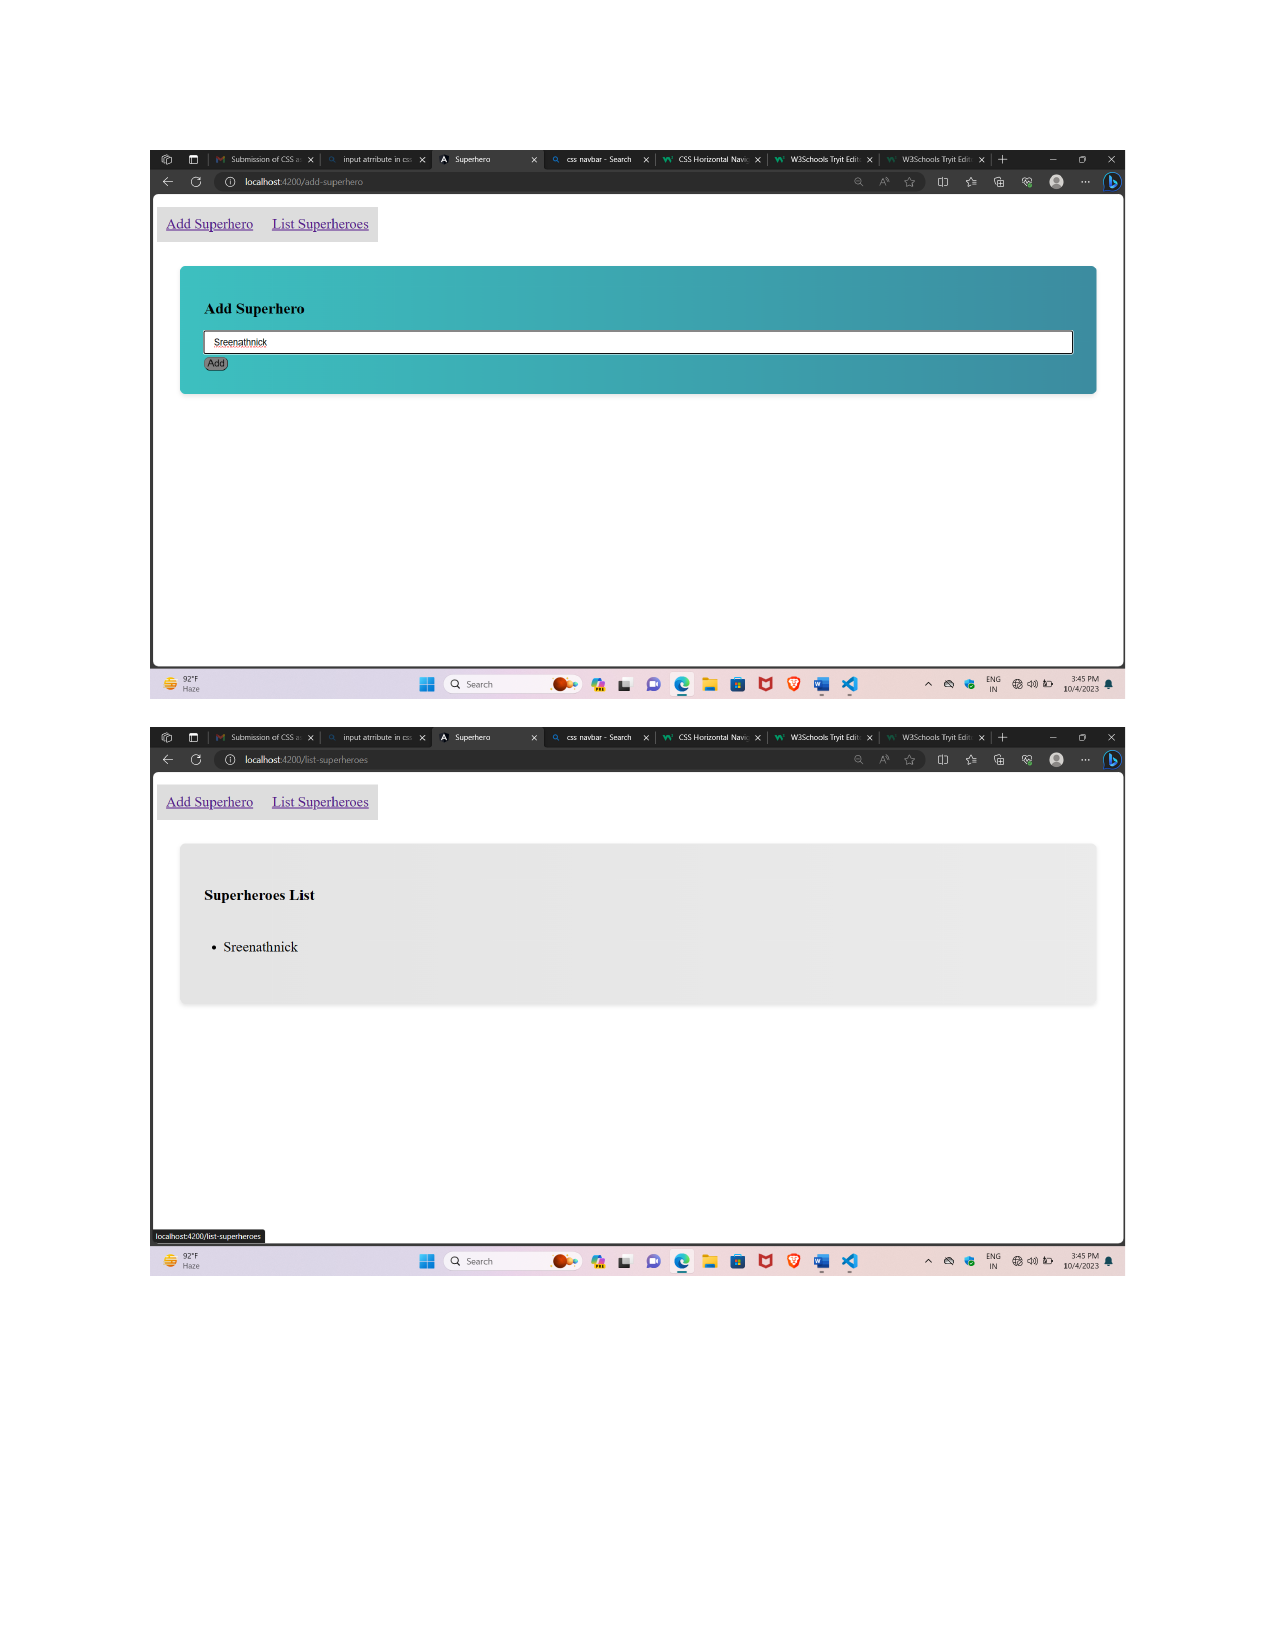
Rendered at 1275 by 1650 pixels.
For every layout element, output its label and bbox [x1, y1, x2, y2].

picture [150, 727, 1125, 1276]
picture [150, 150, 1125, 699]
